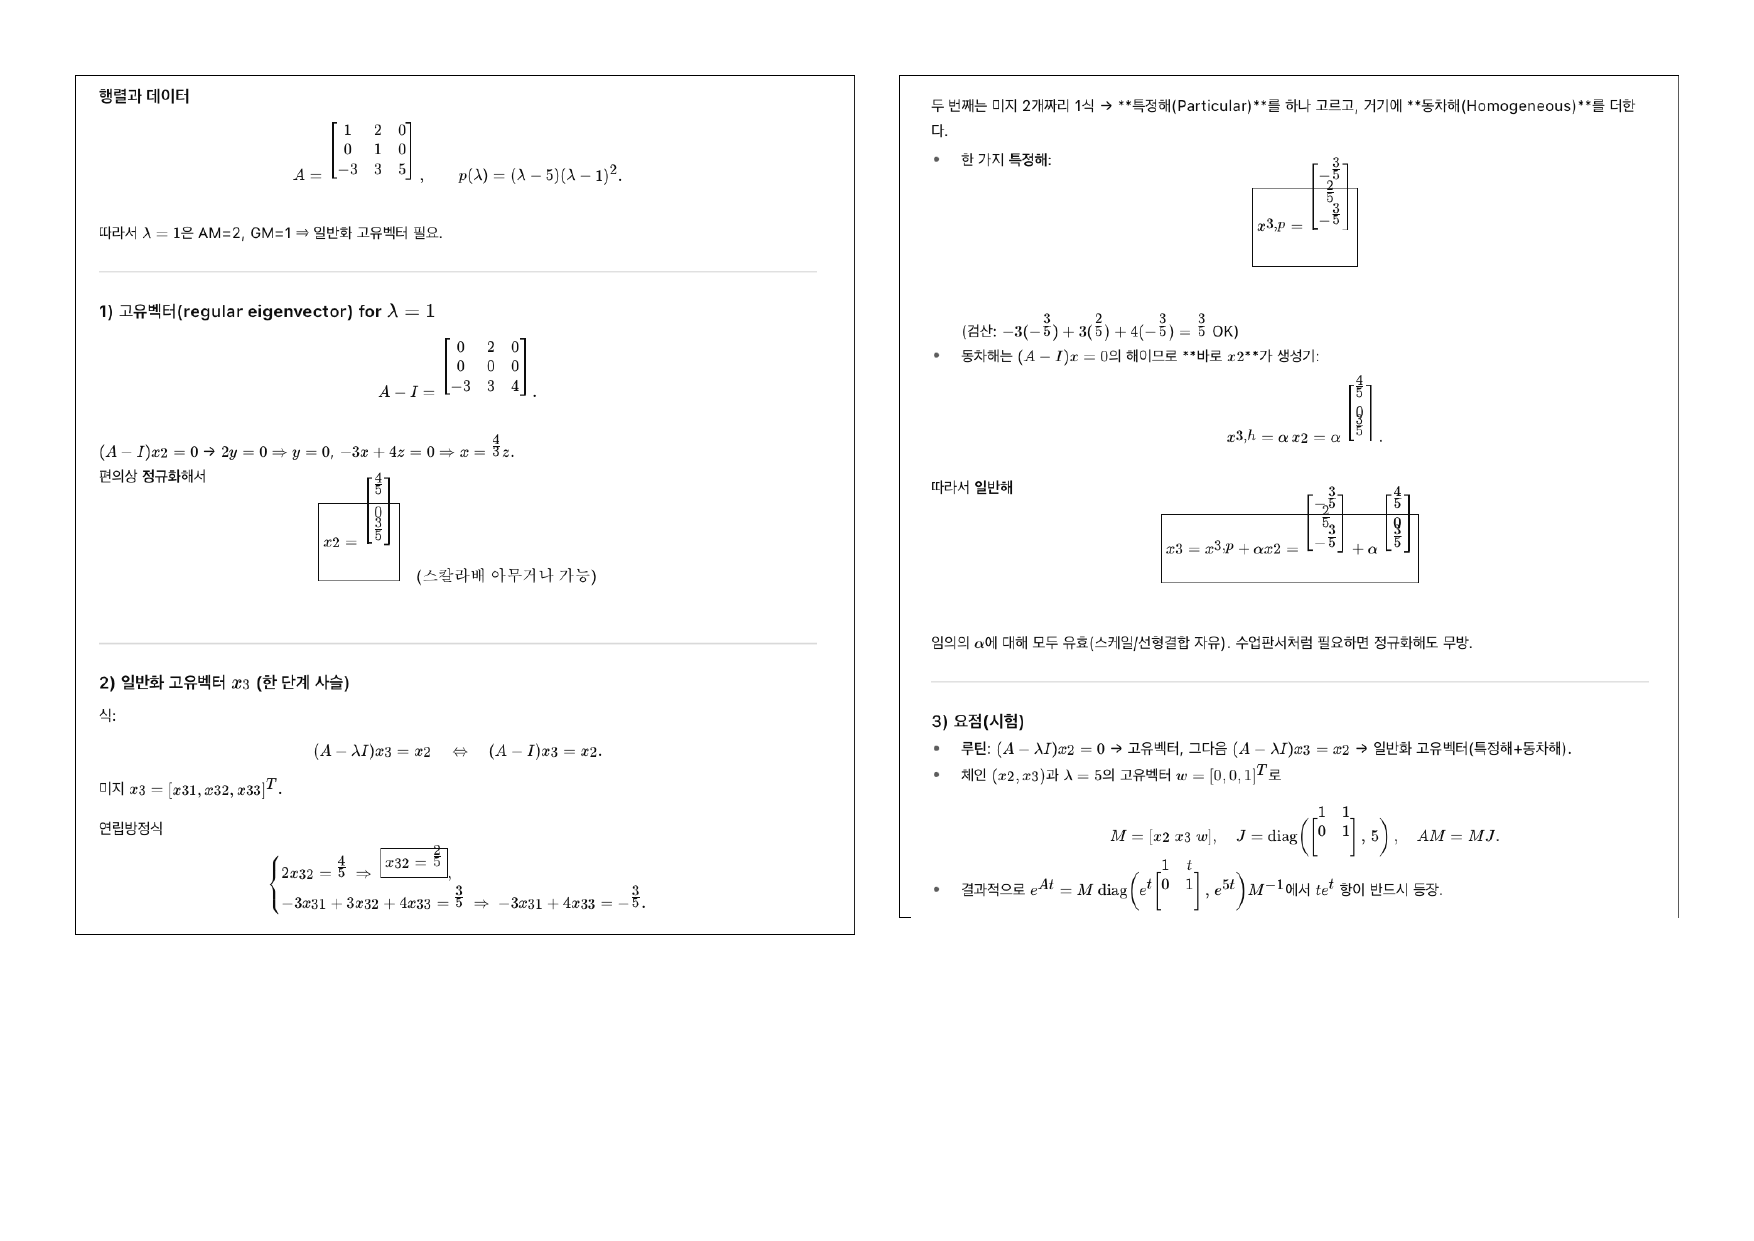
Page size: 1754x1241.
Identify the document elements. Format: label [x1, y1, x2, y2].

picture [911, 76, 1679, 918]
table_header [900, 76, 911, 917]
table_header [76, 76, 86, 934]
picture [86, 76, 855, 934]
